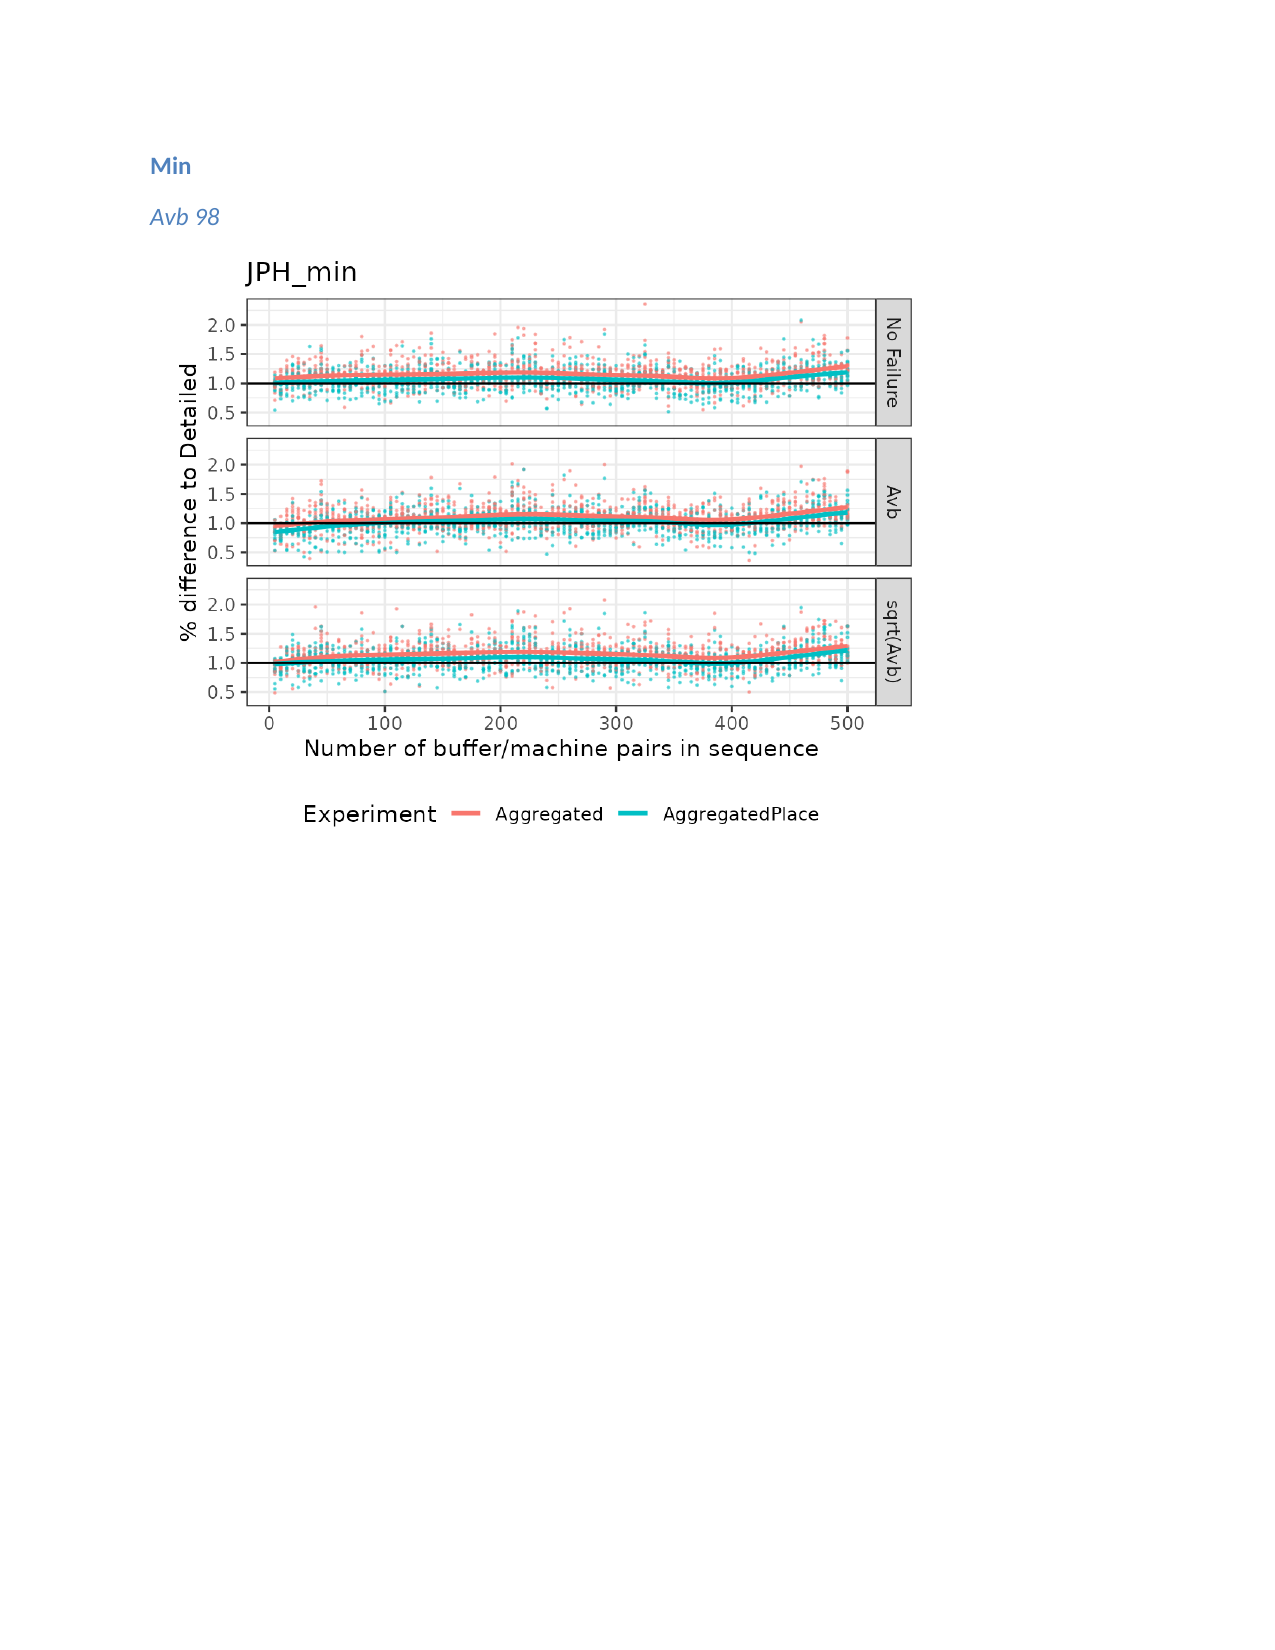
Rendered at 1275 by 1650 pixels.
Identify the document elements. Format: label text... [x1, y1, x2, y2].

subtitle Avb 98 [150, 201, 1125, 232]
picture [168, 250, 923, 854]
subtitle Min [150, 150, 1125, 181]
